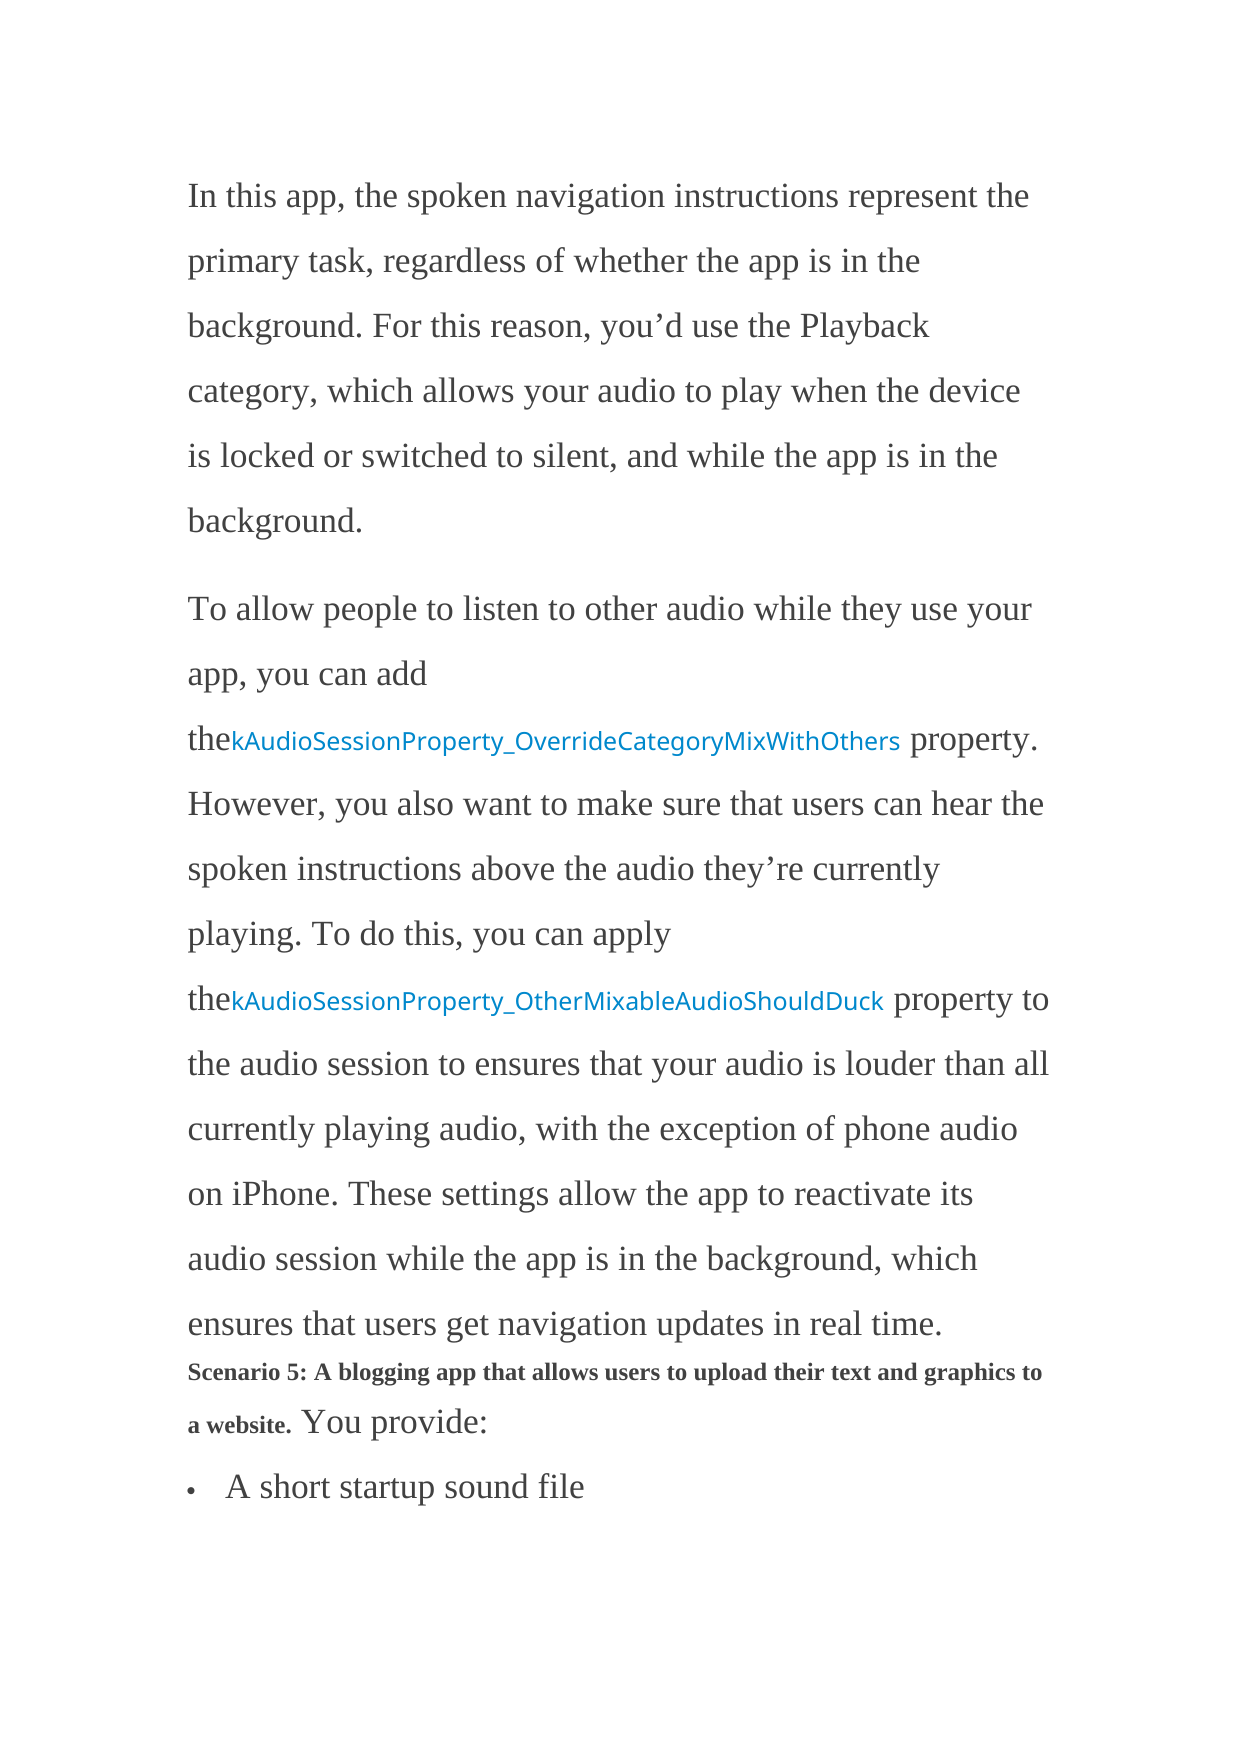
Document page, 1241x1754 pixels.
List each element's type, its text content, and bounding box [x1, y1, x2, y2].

text Scenario 5: A blogging app that allows users to upload their text and graphics to a website. You provide: [187, 1355, 1053, 1453]
list A short startup sound file [187, 1453, 1053, 1518]
text To allow people to listen to other audio while they use your app, you can add thekAudioSessionProperty_OverrideCategoryMixWithOthers property. However, you also want to make sure that users can hear the spoken instructions above the audio they’re currently playing. To do this, you can apply thekAudioSessionProperty_OtherMixableAudioShouldDuck property to the audio session to ensures that your audio is louder than all currently playing audio, with the exception of phone audio on iPhone. These settings allow the app to reactivate its audio session while the app is in the background, which ensures that users get navigation updates in real time. [187, 575, 1053, 1355]
text In this app, the spoken navigation instructions represent the primary task, regardless of whether the app is in the background. For this reason, you’d use the Playback category, which allows your audio to play when the device is locked or switched to silent, and while the app is in the background. [187, 162, 1053, 552]
